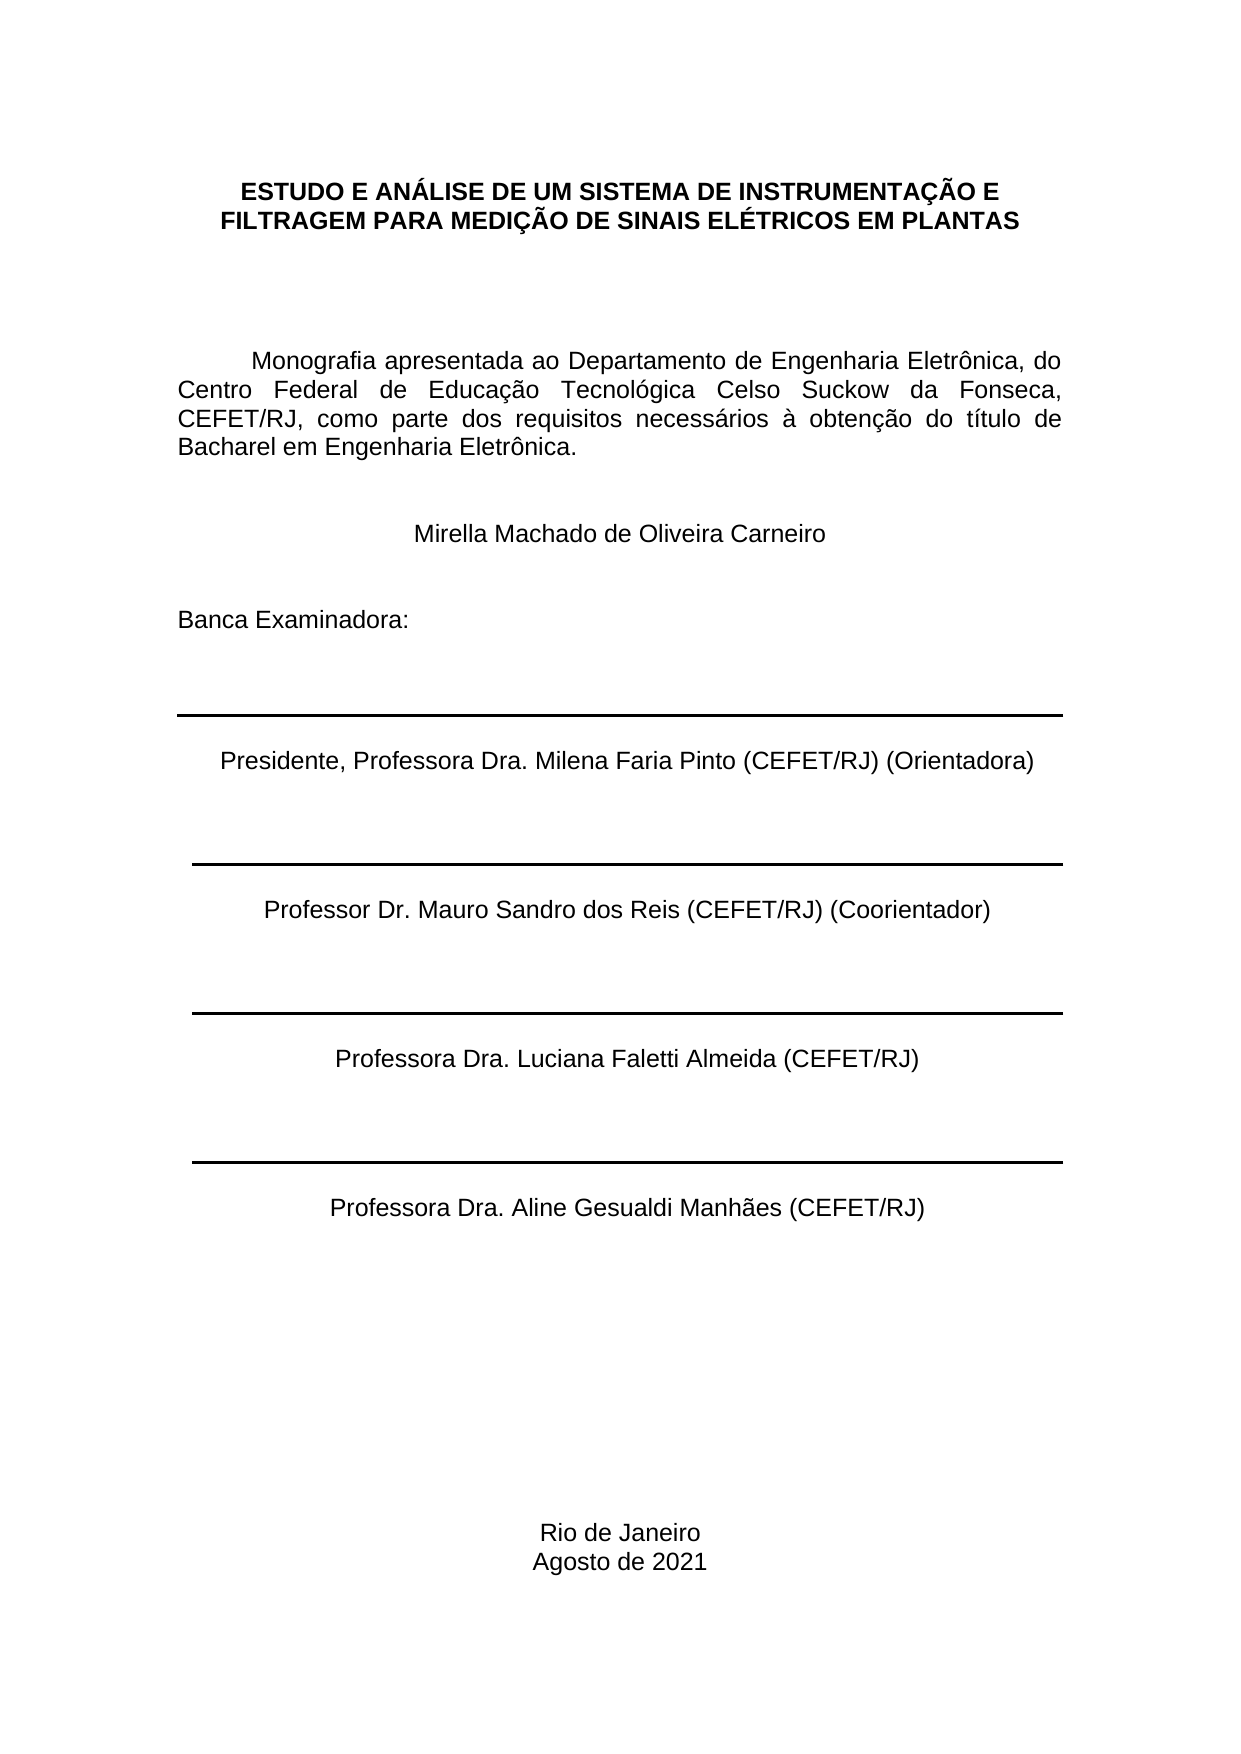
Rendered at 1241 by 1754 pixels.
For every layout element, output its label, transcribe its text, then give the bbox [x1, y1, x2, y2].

text Agosto de 2021 [177, 1547, 1063, 1575]
text Professor Dr. Mauro Sandro dos Reis (CEFET/RJ) (Coorientador) [192, 895, 1063, 924]
text Professora Dra. Luciana Faletti Almeida (CEFET/RJ) [192, 1044, 1063, 1073]
text Professora Dra. Aline Gesualdi Manhães (CEFET/RJ) [192, 1193, 1063, 1222]
text Presidente, Professora Dra. Milena Faria Pinto (CEFET/RJ) (Orientadora) [192, 746, 1063, 775]
text Monografia apresentada ao Departamento de Engenharia Eletrônica, do Centro Federal de Educação Tecnológica Celso Suckow da Fonseca, CEFET/RJ, como parte dos requisitos necessários à obtenção do título de Bacharel em Engenharia Eletrônica. [177, 346, 1063, 461]
text Rio de Janeiro [177, 1518, 1063, 1547]
text Mirella Machado de Oliveira Carneiro [177, 518, 1063, 547]
text ESTUDO E ANÁLISE DE UM SISTEMA DE INSTRUMENTAÇÃO E FILTRAGEM PARA MEDIÇÃO DE SINAIS ELÉTRICOS EM PLANTAS [177, 177, 1063, 235]
text Banca Examinadora: [177, 605, 1063, 633]
